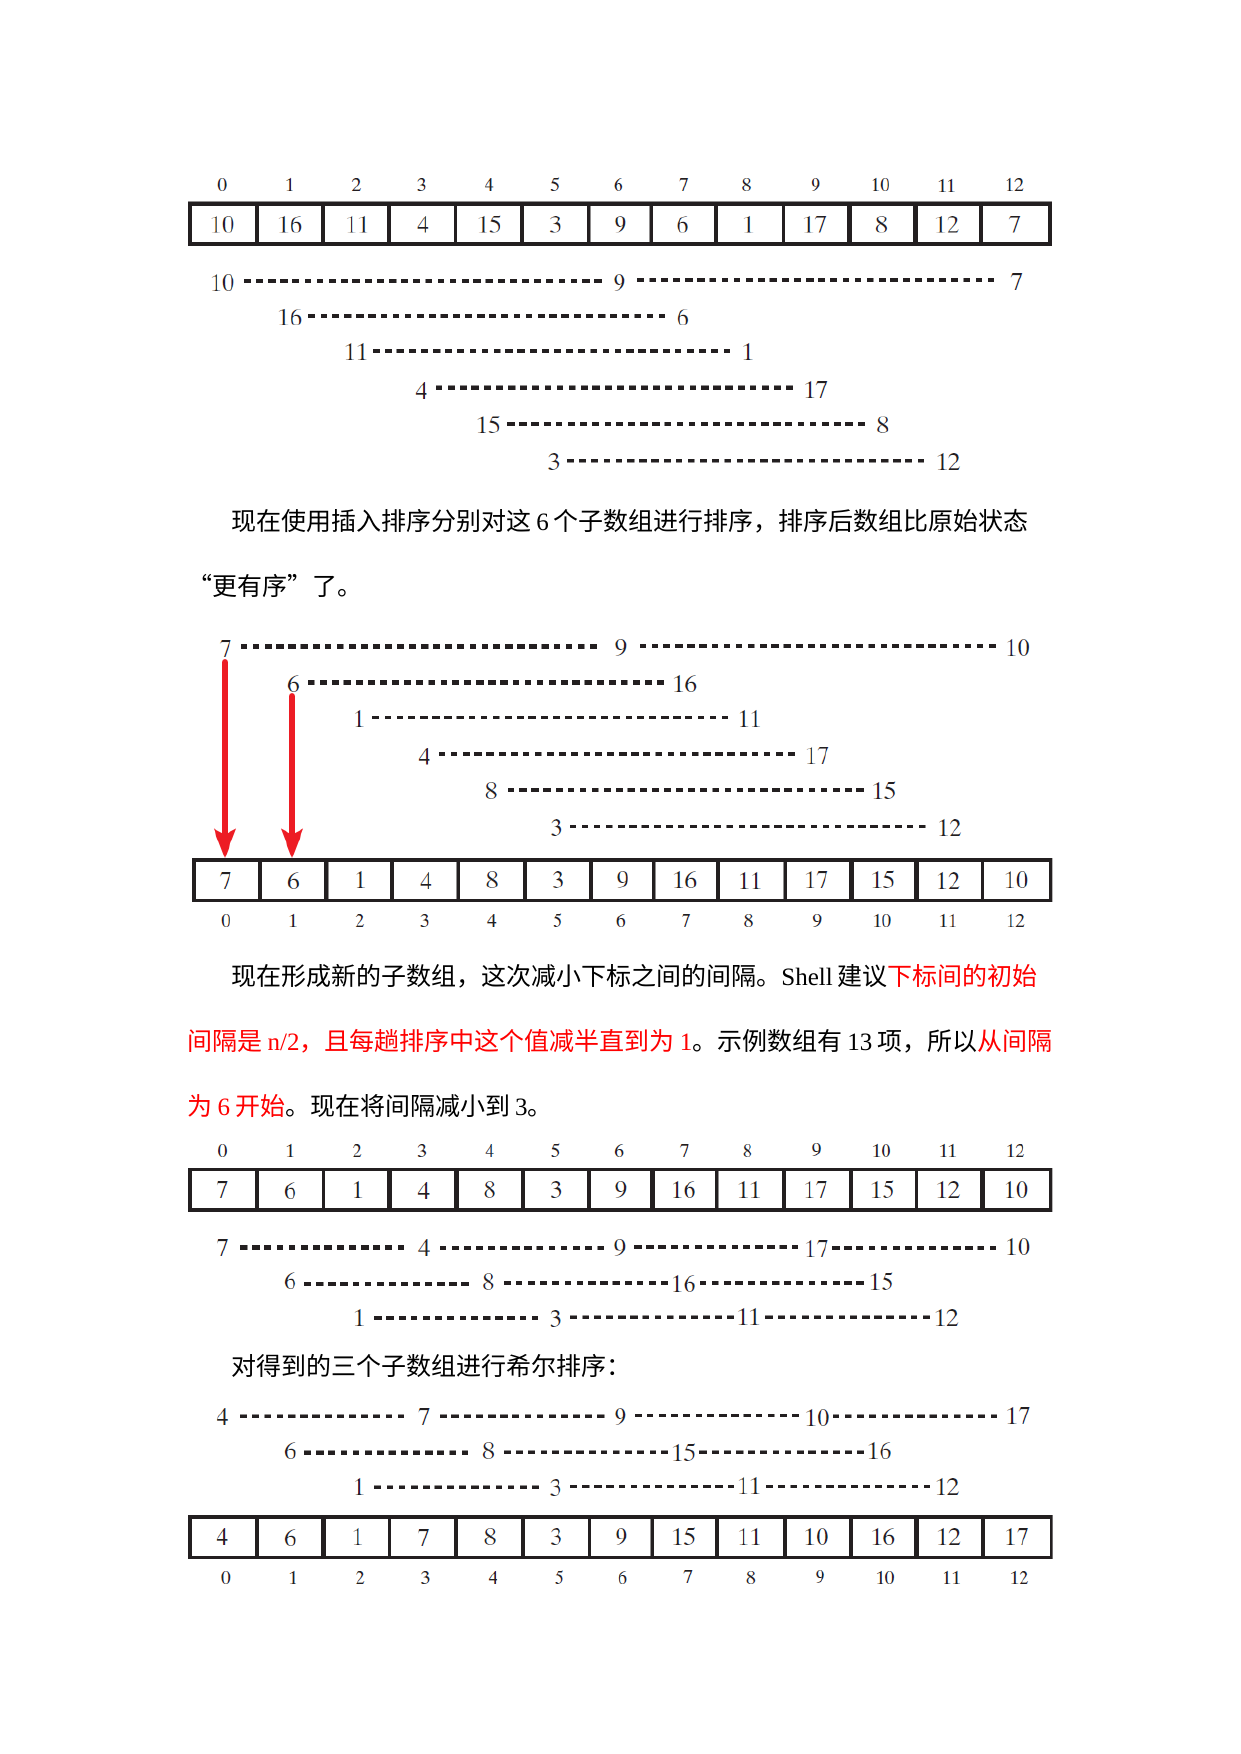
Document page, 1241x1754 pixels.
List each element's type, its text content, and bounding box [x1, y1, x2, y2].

picture [187, 627, 1053, 932]
picture [187, 1137, 1053, 1332]
picture [187, 1397, 1053, 1592]
text 现在形成新的子数组，这次减小下标之间的间隔。Shell建议下标间的初始间隔是n/2，且每趟排序中这个值减半直到为1。示例数组有13项，所以从间隔为6开始。现在将间隔减小到3。 [187, 942, 1053, 1137]
text 对得到的三个子数组进行希尔排序： [187, 1332, 1053, 1397]
text 现在使用插入排序分别对这6个子数组进行排序，排序后数组比原始状态“更有序”了。 [187, 487, 1053, 617]
picture [187, 171, 1053, 478]
